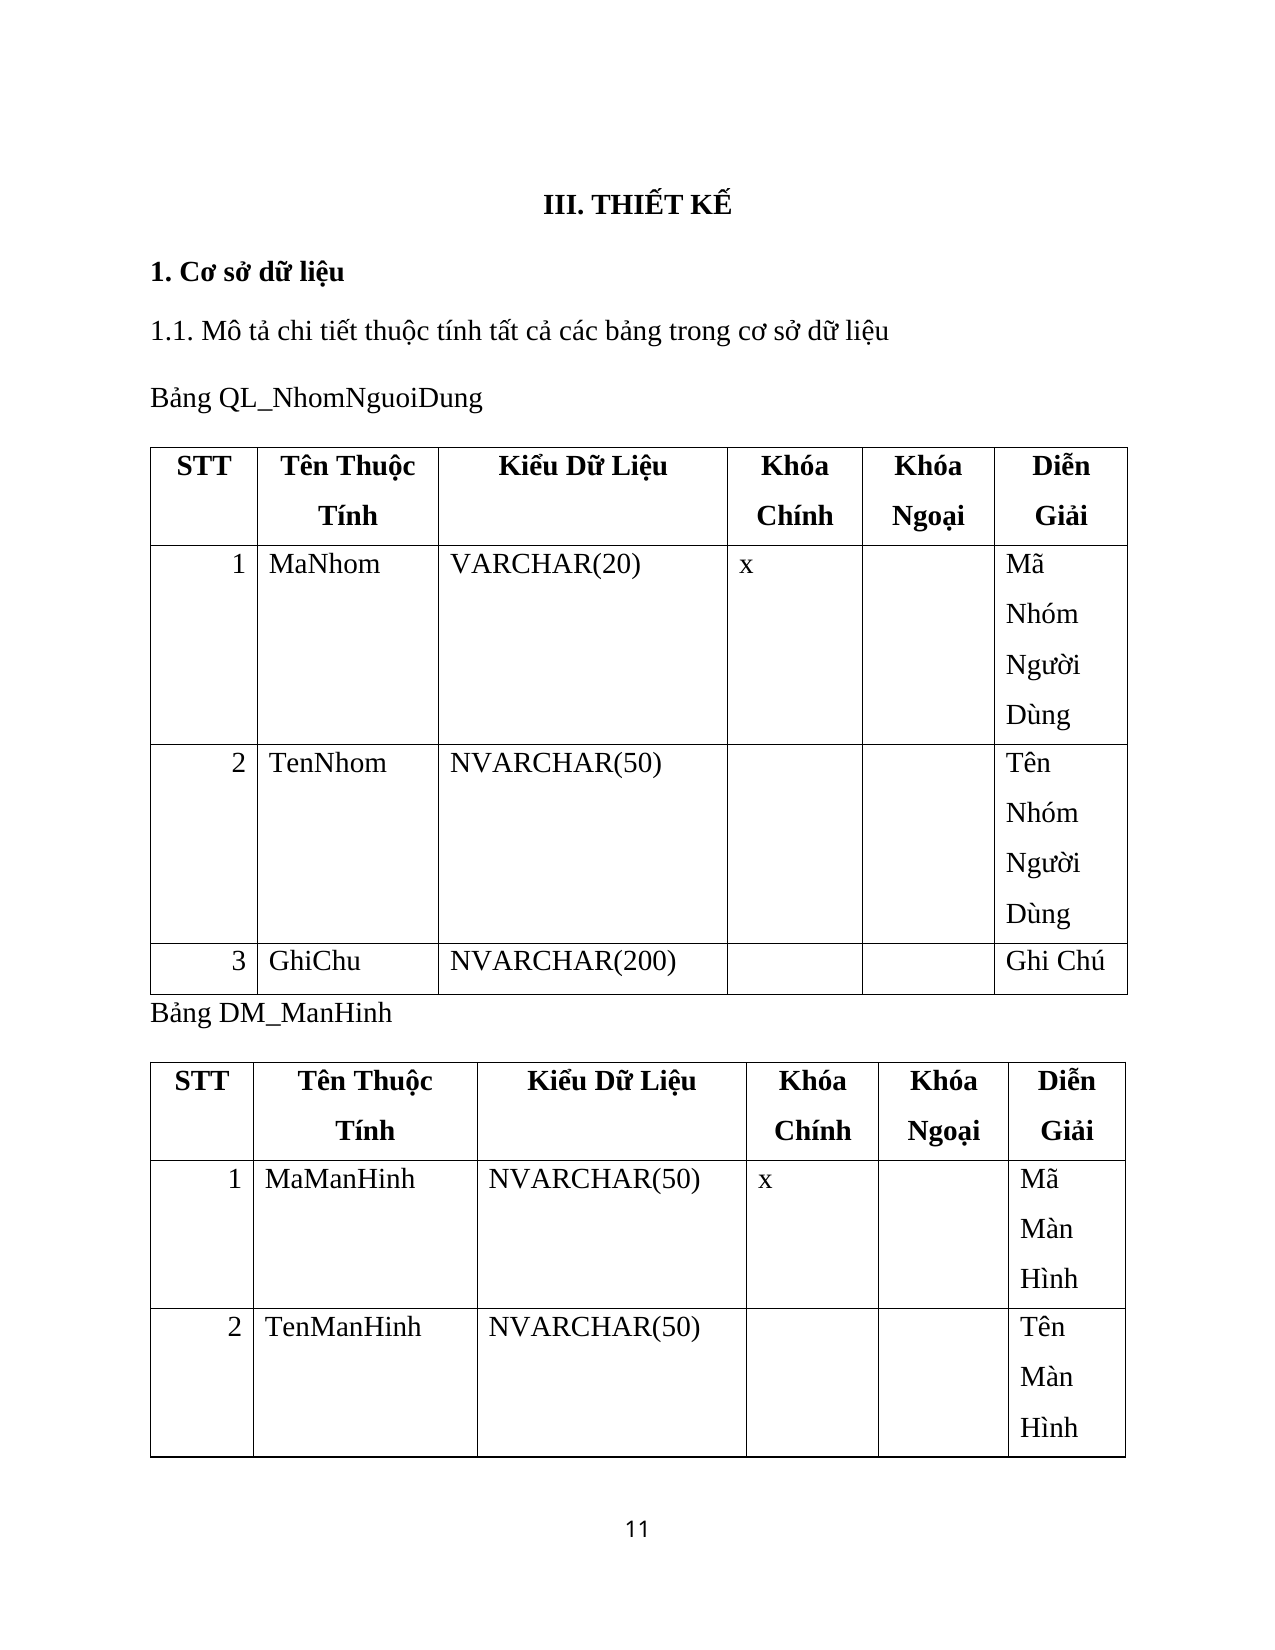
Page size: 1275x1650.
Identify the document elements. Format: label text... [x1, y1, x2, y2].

table_cell NVARCHAR(50) [478, 1161, 746, 1308]
table_cell MaNhom [258, 546, 438, 744]
table_cell x [728, 546, 862, 744]
table_header Tên Thuộc Tính [258, 448, 438, 545]
table_cell NVARCHAR(200) [439, 944, 727, 994]
table_cell Ghi Chú [995, 944, 1127, 994]
table_cell Mã Nhóm Người Dùng [995, 546, 1127, 744]
table_header Diễn Giải [995, 448, 1127, 545]
table_header Diễn Giải [1009, 1063, 1125, 1160]
table_cell TenManHinh [254, 1309, 477, 1456]
table_cell NVARCHAR(50) [439, 745, 727, 942]
table_header Tên Thuộc Tính [254, 1063, 477, 1160]
text Bảng DM_ManHinh [150, 995, 1125, 1028]
table_header Khóa Chính [747, 1063, 878, 1160]
table_cell 2 [151, 1309, 253, 1456]
table_cell TenNhom [258, 745, 438, 942]
table_cell NVARCHAR(50) [478, 1309, 746, 1456]
table_cell x [747, 1161, 878, 1308]
table_cell 3 [151, 944, 257, 994]
table_cell [863, 944, 994, 994]
table_header Khóa Chính [728, 448, 862, 545]
table_header Kiểu Dữ Liệu [439, 448, 727, 545]
table_cell 1 [151, 546, 257, 744]
subtitle 1. Cơ sở dữ liệu [150, 254, 1125, 288]
table_cell MaManHinh [254, 1161, 477, 1308]
text 1.1. Mô tả chi tiết thuộc tính tất cả các bảng trong cơ sở dữ liệu [150, 313, 1125, 347]
table_cell [863, 745, 994, 942]
table_header Khóa Ngoại [863, 448, 994, 545]
subtitle III. THIẾT KẾ [150, 187, 1125, 221]
table_cell GhiChu [258, 944, 438, 994]
table_cell [863, 546, 994, 744]
table_header Khóa Ngoại [879, 1063, 1008, 1160]
text Bảng QL_NhomNguoiDung [150, 380, 1125, 414]
table_cell 2 [151, 745, 257, 942]
table_cell [728, 745, 862, 942]
table_cell [728, 944, 862, 994]
table_cell 1 [151, 1161, 253, 1308]
table_cell Tên Màn Hình [1009, 1309, 1125, 1456]
table_cell [747, 1309, 878, 1456]
table_cell Mã Màn Hình [1009, 1161, 1125, 1308]
table_cell [879, 1309, 1008, 1456]
table_cell VARCHAR(20) [439, 546, 727, 744]
table_header STT [151, 448, 257, 545]
table_header STT [151, 1063, 253, 1160]
table_header Kiểu Dữ Liệu [478, 1063, 746, 1160]
table_cell Tên Nhóm Người Dùng [995, 745, 1127, 942]
table_cell [879, 1161, 1008, 1308]
